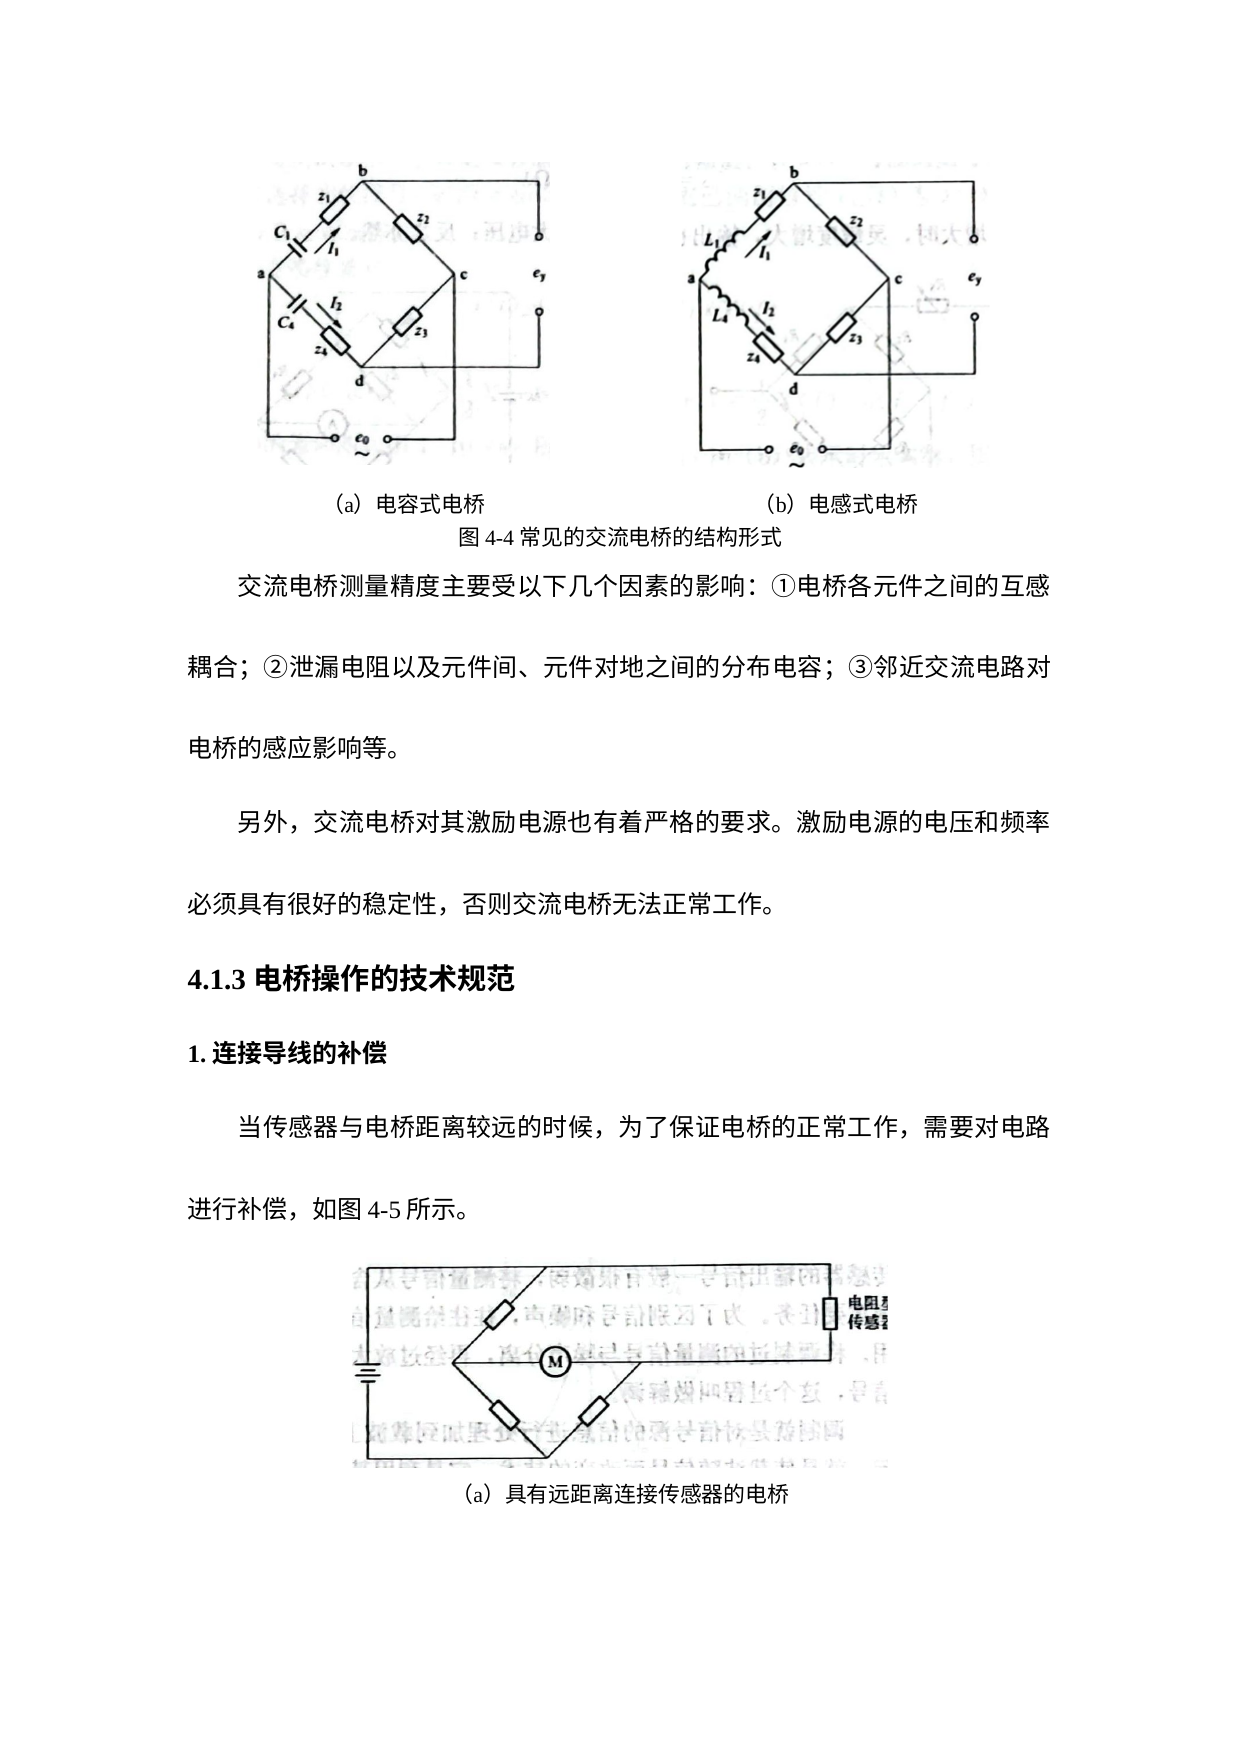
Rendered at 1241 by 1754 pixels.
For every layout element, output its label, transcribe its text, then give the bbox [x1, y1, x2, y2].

picture [352, 1257, 888, 1468]
subtitle 1. 连接导线的补偿 [187, 1019, 1053, 1084]
table_header （b）电感式电桥 [620, 162, 1052, 519]
text 交流电桥测量精度主要受以下几个因素的影响：①电桥各元件之间的互感耦合；②泄漏电阻以及元件间、元件对地之间的分布电容；③邻近交流电路对电桥的感应影响等。 [187, 552, 1053, 779]
picture [257, 162, 550, 465]
text 图4-4 常见的交流电桥的结构形式 [187, 519, 1053, 552]
table_header （a）电容式电桥 [188, 162, 619, 519]
text 当传感器与电桥距离较远的时候，为了保证电桥的正常工作，需要对电路进行补偿，如图4-5所示。 [187, 1093, 1053, 1240]
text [187, 1249, 1053, 1509]
subtitle 4.1.3 电桥操作的技术规范 [187, 944, 1053, 1009]
picture [681, 162, 990, 468]
text 另外，交流电桥对其激励电源也有着严格的要求。激励电源的电压和频率必须具有很好的稳定性，否则交流电桥无法正常工作。 [187, 788, 1053, 935]
